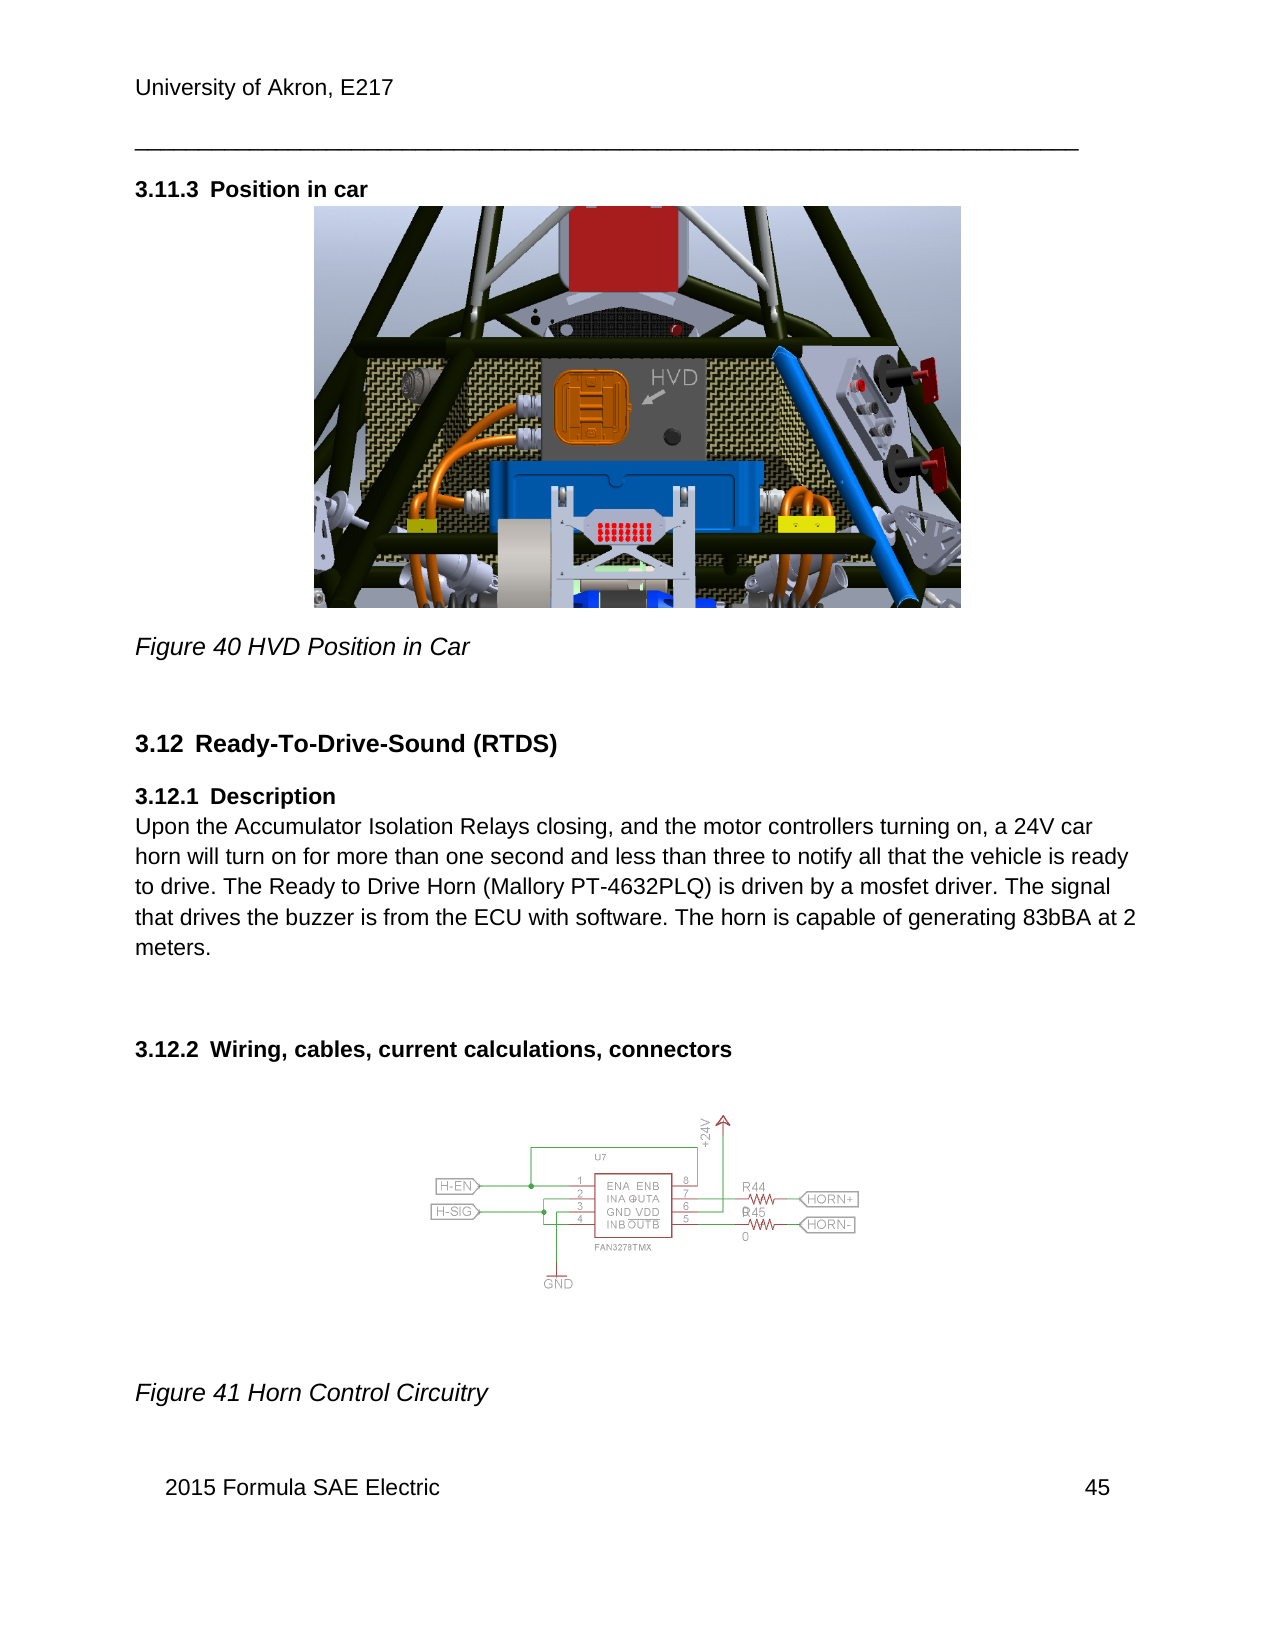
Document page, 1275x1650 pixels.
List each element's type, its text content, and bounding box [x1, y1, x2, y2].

subtitle Description [135, 783, 1140, 809]
text Figure 41 Horn Control Circuitry [135, 1378, 1140, 1406]
picture [314, 206, 961, 608]
text Upon the Accumulator Isolation Relays closing, and the motor controllers turning on, a 24V car horn will turn on for more than one second and less than three to notify all that the vehicle is ready to drive. The Ready to Drive Horn (Mallory PT-4632PLQ) is driven by a mosfet driver. The signal that drives the buzzer is from the ECU with software. The horn is capable of generating 83bBA at 2 meters. [135, 813, 1140, 960]
text Figure 40 HVD Position in Car [135, 632, 1140, 661]
subtitle Ready-To-Drive-Sound (RTDS) [135, 729, 1140, 758]
subtitle Wiring, cables, current calculations, connectors [135, 1036, 1140, 1062]
subtitle Position in car [135, 176, 1140, 202]
picture [390, 1066, 885, 1353]
